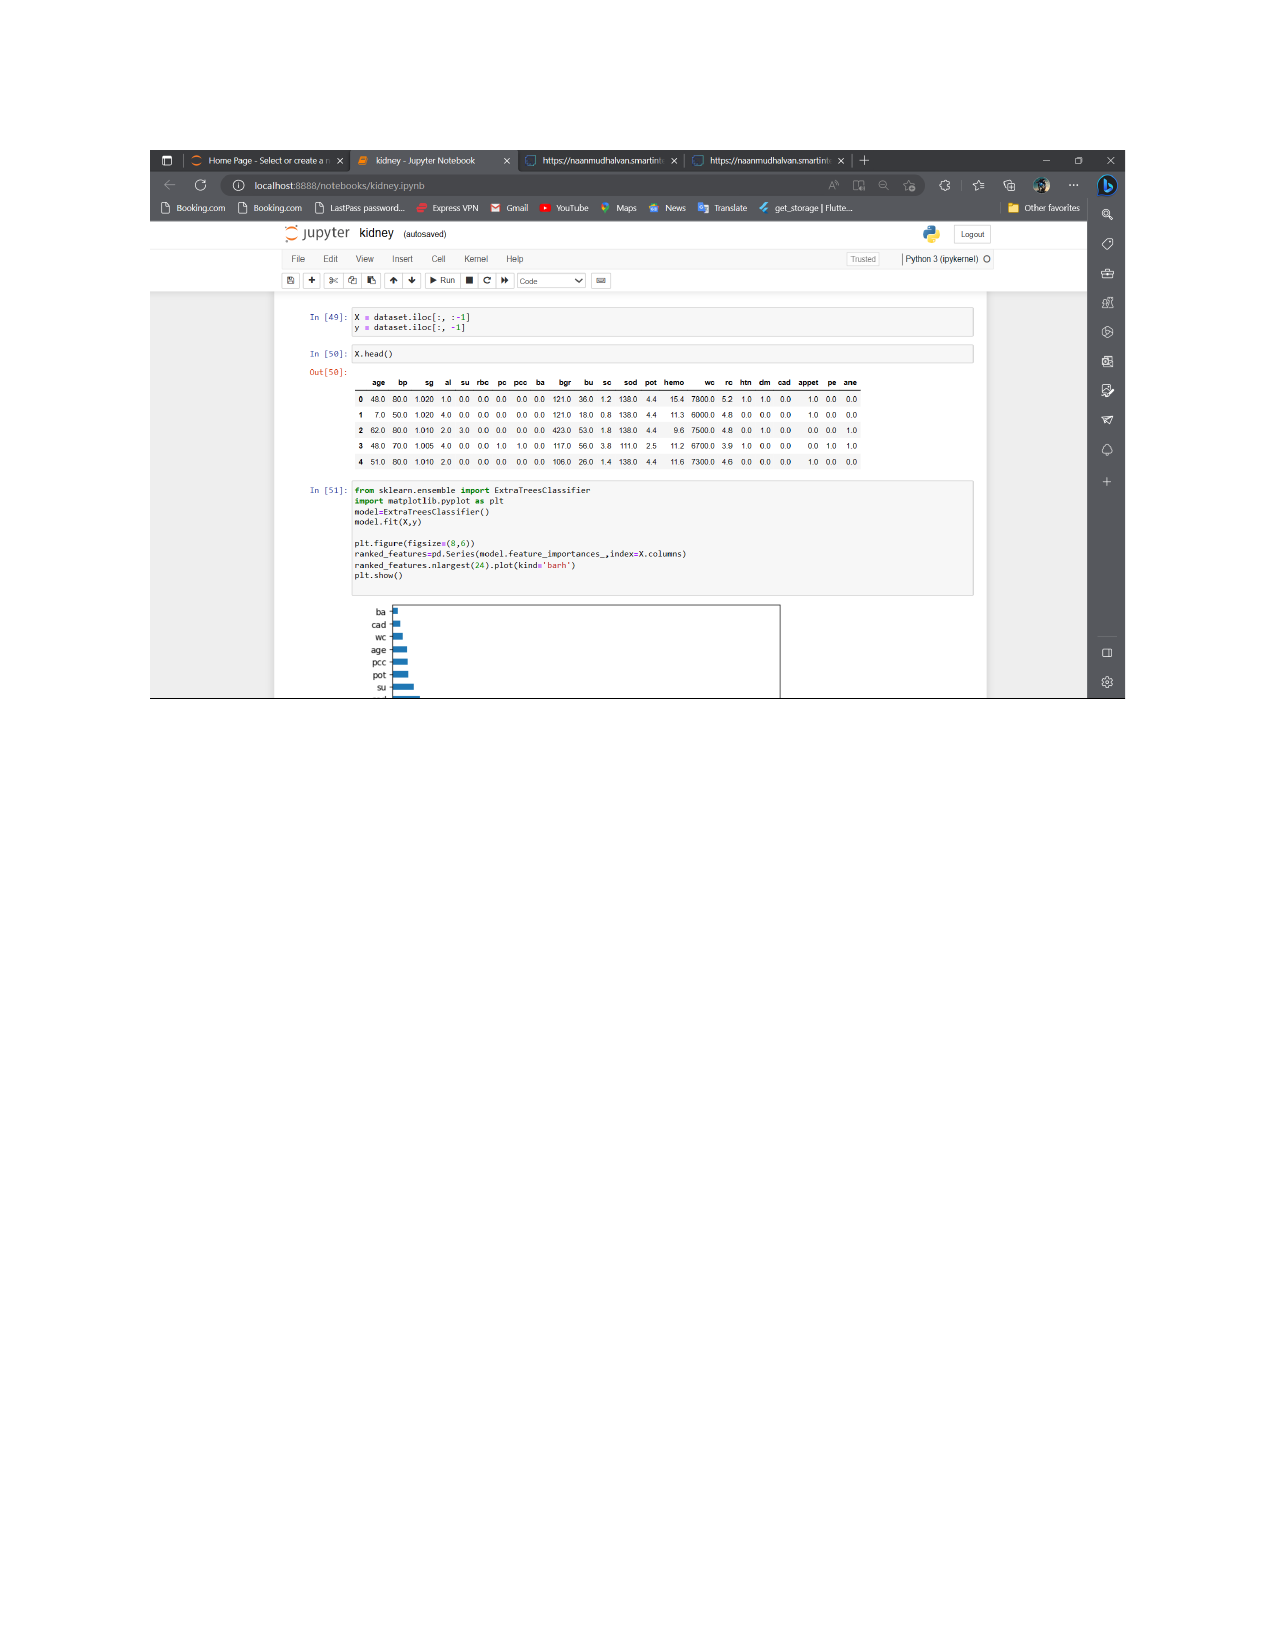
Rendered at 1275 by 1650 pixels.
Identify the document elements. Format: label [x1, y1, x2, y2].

picture [150, 150, 1125, 699]
